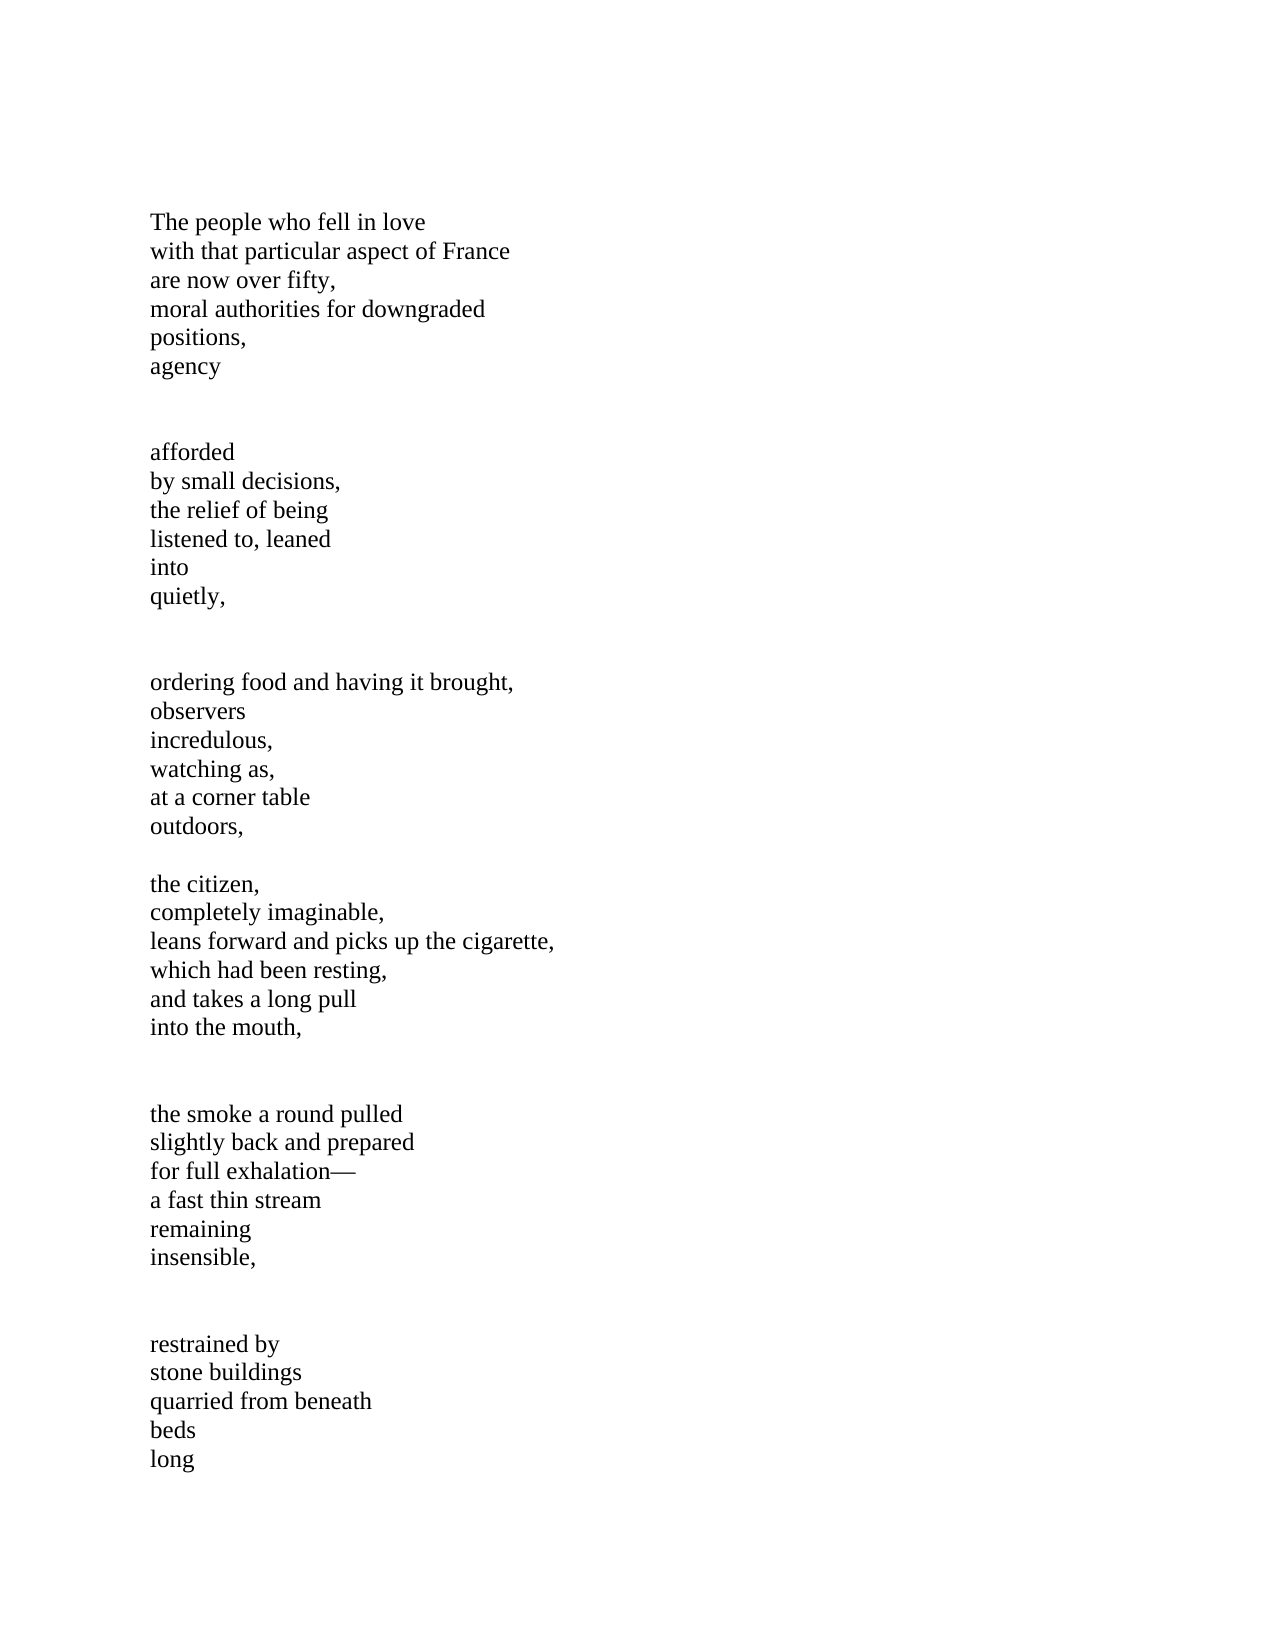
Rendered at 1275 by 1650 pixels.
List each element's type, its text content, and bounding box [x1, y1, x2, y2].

text outdoors, [150, 811, 1125, 840]
text are now over fifty, [150, 265, 1125, 294]
text positions, [150, 322, 1125, 351]
text the smoke a round pulled [150, 1099, 1125, 1127]
text completely imaginable, [150, 897, 1125, 926]
text for full exhalation— [150, 1156, 1125, 1185]
text quarried from beneath [150, 1386, 1125, 1415]
text into the mouth, [150, 1012, 1125, 1041]
text restrained by [150, 1329, 1125, 1357]
text leans forward and picks up the cigarette, [150, 926, 1125, 955]
text into [150, 552, 1125, 581]
text listened to, leaned [150, 524, 1125, 552]
text The people who fell in love [150, 207, 1125, 236]
text the citizen, [150, 869, 1125, 897]
text a fast thin stream [150, 1185, 1125, 1214]
text at a corner table [150, 782, 1125, 811]
text insensible, [150, 1242, 1125, 1271]
text by small decisions, [150, 466, 1125, 495]
text incredulous, [150, 725, 1125, 754]
text beds [150, 1415, 1125, 1444]
text ordering food and having it brought, [150, 667, 1125, 696]
text and takes a long pull [150, 984, 1125, 1012]
text stone buildings [150, 1357, 1125, 1386]
text afforded [150, 437, 1125, 466]
text agency [150, 351, 1125, 380]
text remaining [150, 1214, 1125, 1242]
text observers [150, 696, 1125, 725]
text quietly, [150, 581, 1125, 610]
text long [150, 1444, 1125, 1472]
text slightly back and prepared [150, 1127, 1125, 1156]
text with that particular aspect of France [150, 236, 1125, 265]
text the relief of being [150, 495, 1125, 524]
text which had been resting, [150, 955, 1125, 984]
text watching as, [150, 754, 1125, 782]
text moral authorities for downgraded [150, 294, 1125, 322]
